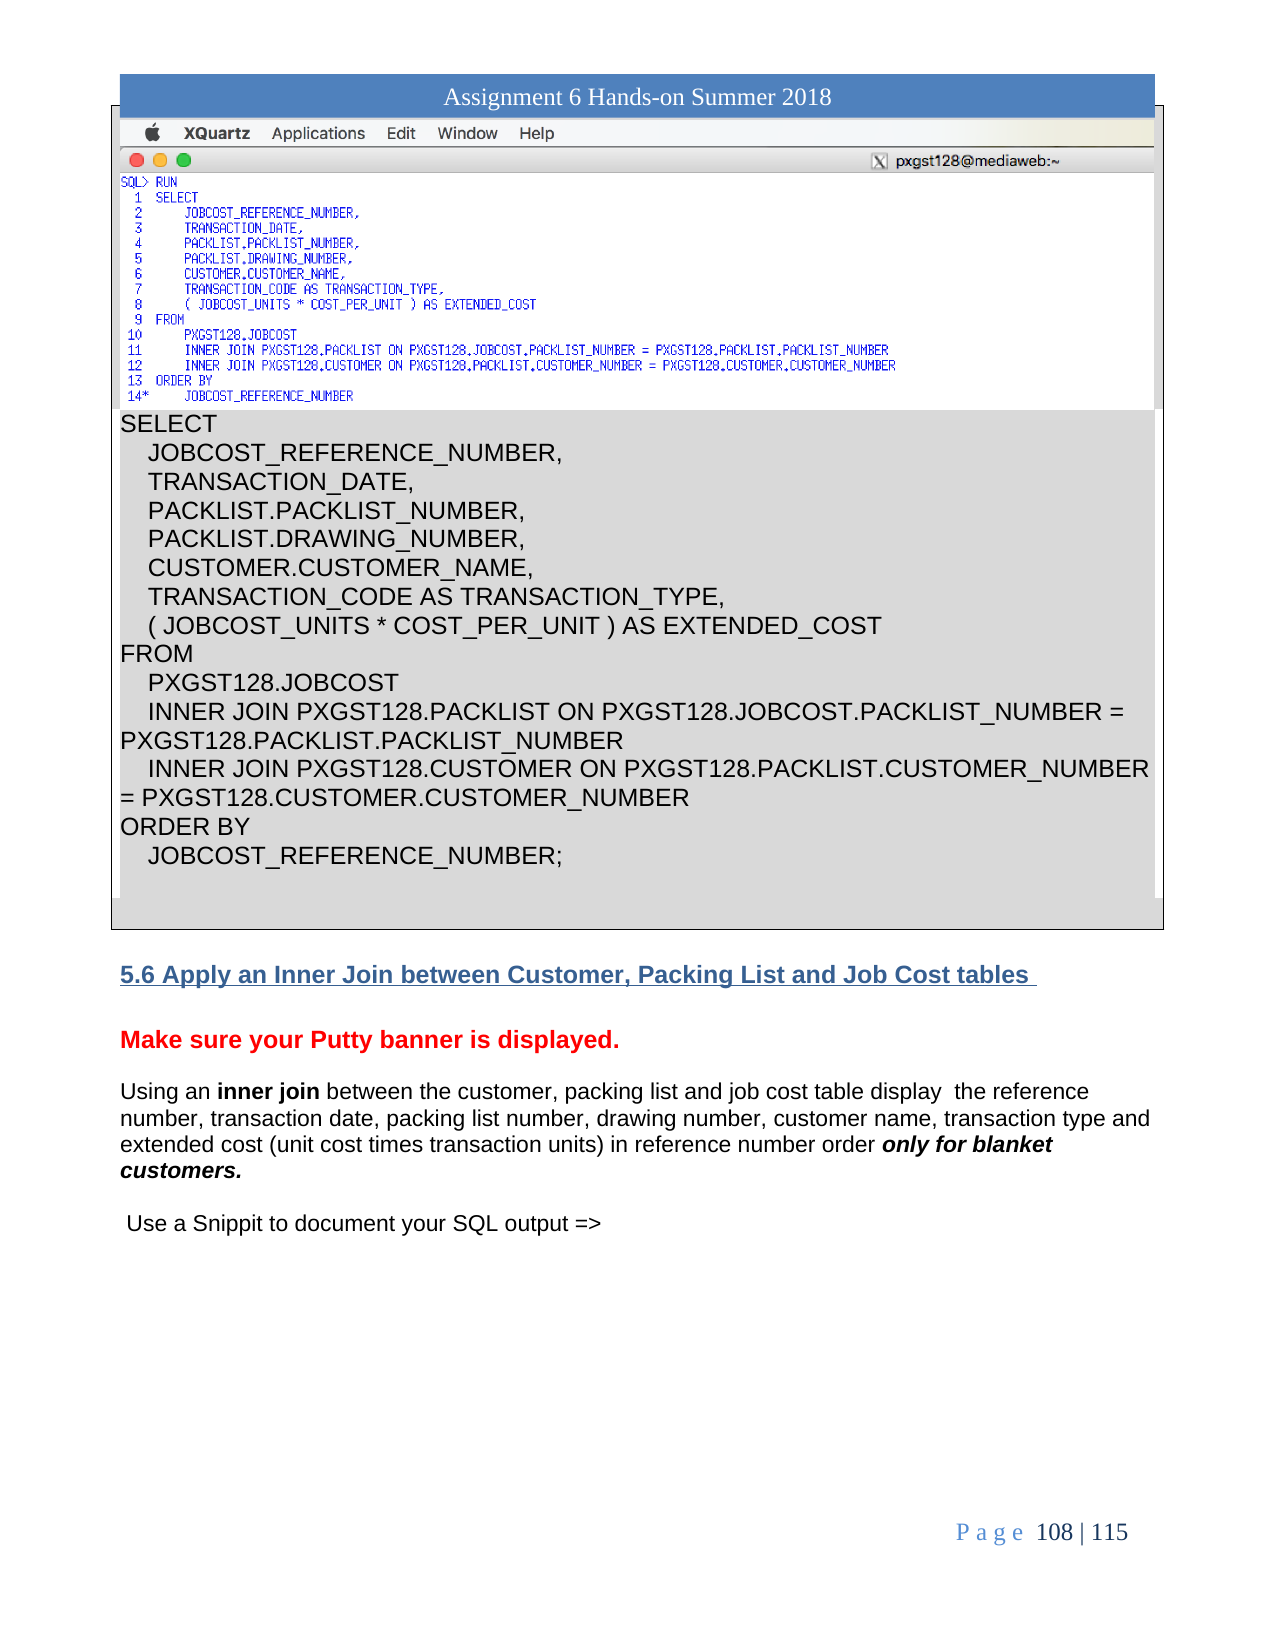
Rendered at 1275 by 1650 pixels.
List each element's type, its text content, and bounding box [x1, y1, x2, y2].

text ORDER BY [120, 812, 1155, 841]
text Using an inner join between the customer, packing list and job cost table display the reference number, transaction date, packing list number, drawing number, customer name, transaction type and extended cost (unit cost times transaction units) in reference number order only for blanket customers. [120, 1078, 1155, 1183]
text ( JOBCOST_UNITS * COST_PER_UNIT ) AS EXTENDED_COST [120, 611, 1155, 639]
text PACKLIST.PACKLIST_NUMBER, [120, 496, 1155, 524]
text JOBCOST_REFERENCE_NUMBER; [120, 841, 1155, 869]
text INNER JOIN PXGST128.CUSTOMER ON PXGST128.PACKLIST.CUSTOMER_NUMBER = PXGST128.CUSTOMER.CUSTOMER_NUMBER [120, 754, 1155, 812]
text PXGST128.JOBCOST [120, 668, 1155, 697]
text Make sure your Putty banner is displayed. [120, 1025, 1155, 1054]
text FROM [120, 639, 1155, 668]
text PACKLIST.DRAWING_NUMBER, [120, 524, 1155, 553]
text JOBCOST_REFERENCE_NUMBER, [120, 438, 1155, 467]
text SELECT [120, 409, 1155, 438]
text INNER JOIN PXGST128.PACKLIST ON PXGST128.JOBCOST.PACKLIST_NUMBER = PXGST128.PACKLIST.PACKLIST_NUMBER [120, 697, 1155, 754]
text TRANSACTION_DATE, [120, 467, 1155, 496]
picture [120, 120, 1154, 410]
text CUSTOMER.CUSTOMER_NAME, [120, 553, 1155, 582]
text Use a Snippit to document your SQL output => [120, 1210, 1155, 1236]
subtitle 5.6 Apply an Inner Join between Customer, Packing List and Job Cost tables [120, 960, 1155, 989]
text TRANSACTION_CODE AS TRANSACTION_TYPE, [120, 582, 1155, 611]
